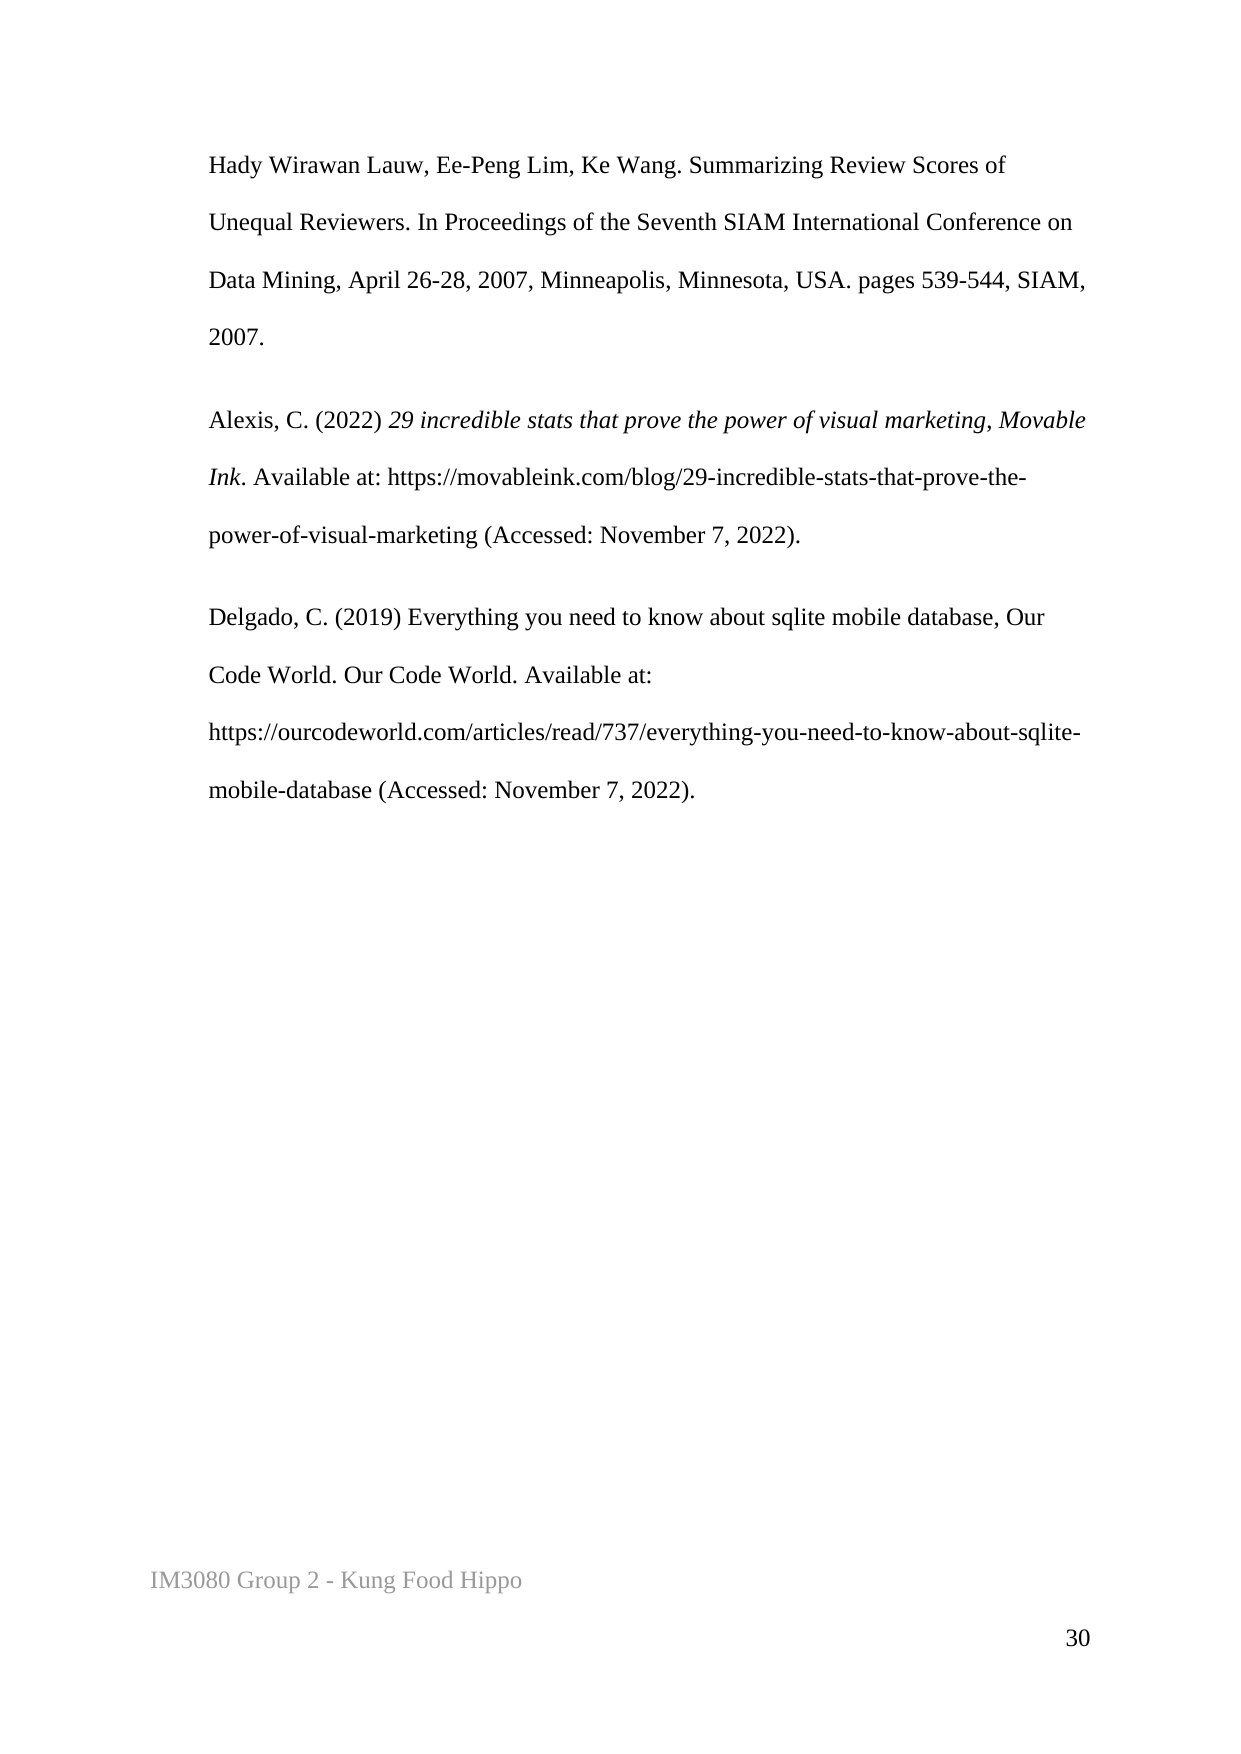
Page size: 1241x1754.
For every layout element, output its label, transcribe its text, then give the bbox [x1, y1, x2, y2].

text Delgado, C. (2019) Everything you need to know about sqlite mobile database, Our Code World. Our Code World. Available at: https://ourcodeworld.com/articles/read/737/everything-you-need-to-know-about-sqlite-mobile-database (Accessed: November 7, 2022). [208, 602, 1090, 804]
text Alexis, C. (2022) 29 incredible stats that prove the power of visual marketing, Movable Ink. Available at: https://movableink.com/blog/29-incredible-stats-that-prove-the-power-of-visual-marketing (Accessed: November 7, 2022). [208, 405, 1090, 549]
text Hady Wirawan Lauw, Ee-Peng Lim, Ke Wang. Summarizing Review Scores of Unequal Reviewers. In Proceedings of the Seventh SIAM International Conference on Data Mining, April 26-28, 2007, Minneapolis, Minnesota, USA. pages 539-544, SIAM, 2007. [208, 150, 1090, 351]
